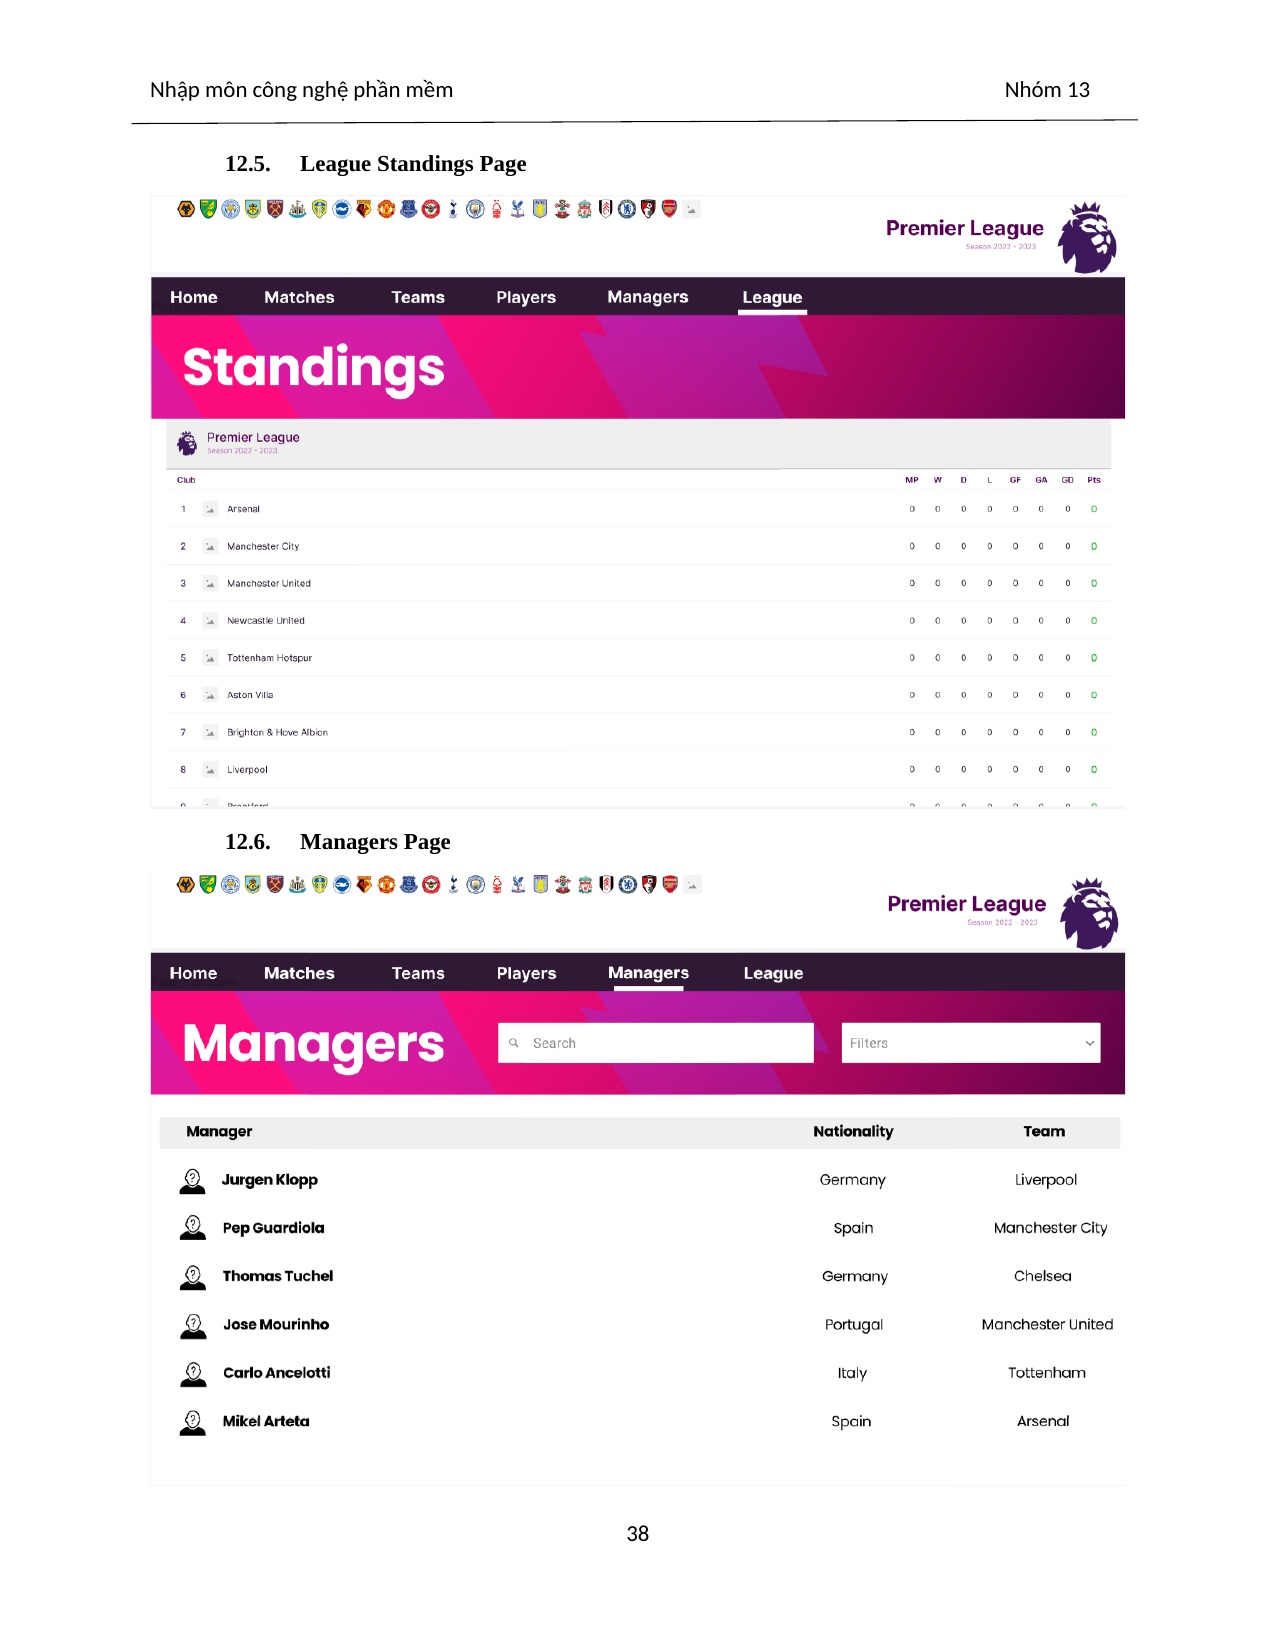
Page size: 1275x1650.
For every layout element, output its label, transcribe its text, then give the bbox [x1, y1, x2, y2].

list Managers Page [225, 828, 1125, 854]
list League Standings Page [225, 150, 1125, 176]
picture [150, 872, 1125, 1486]
picture [150, 195, 1125, 809]
